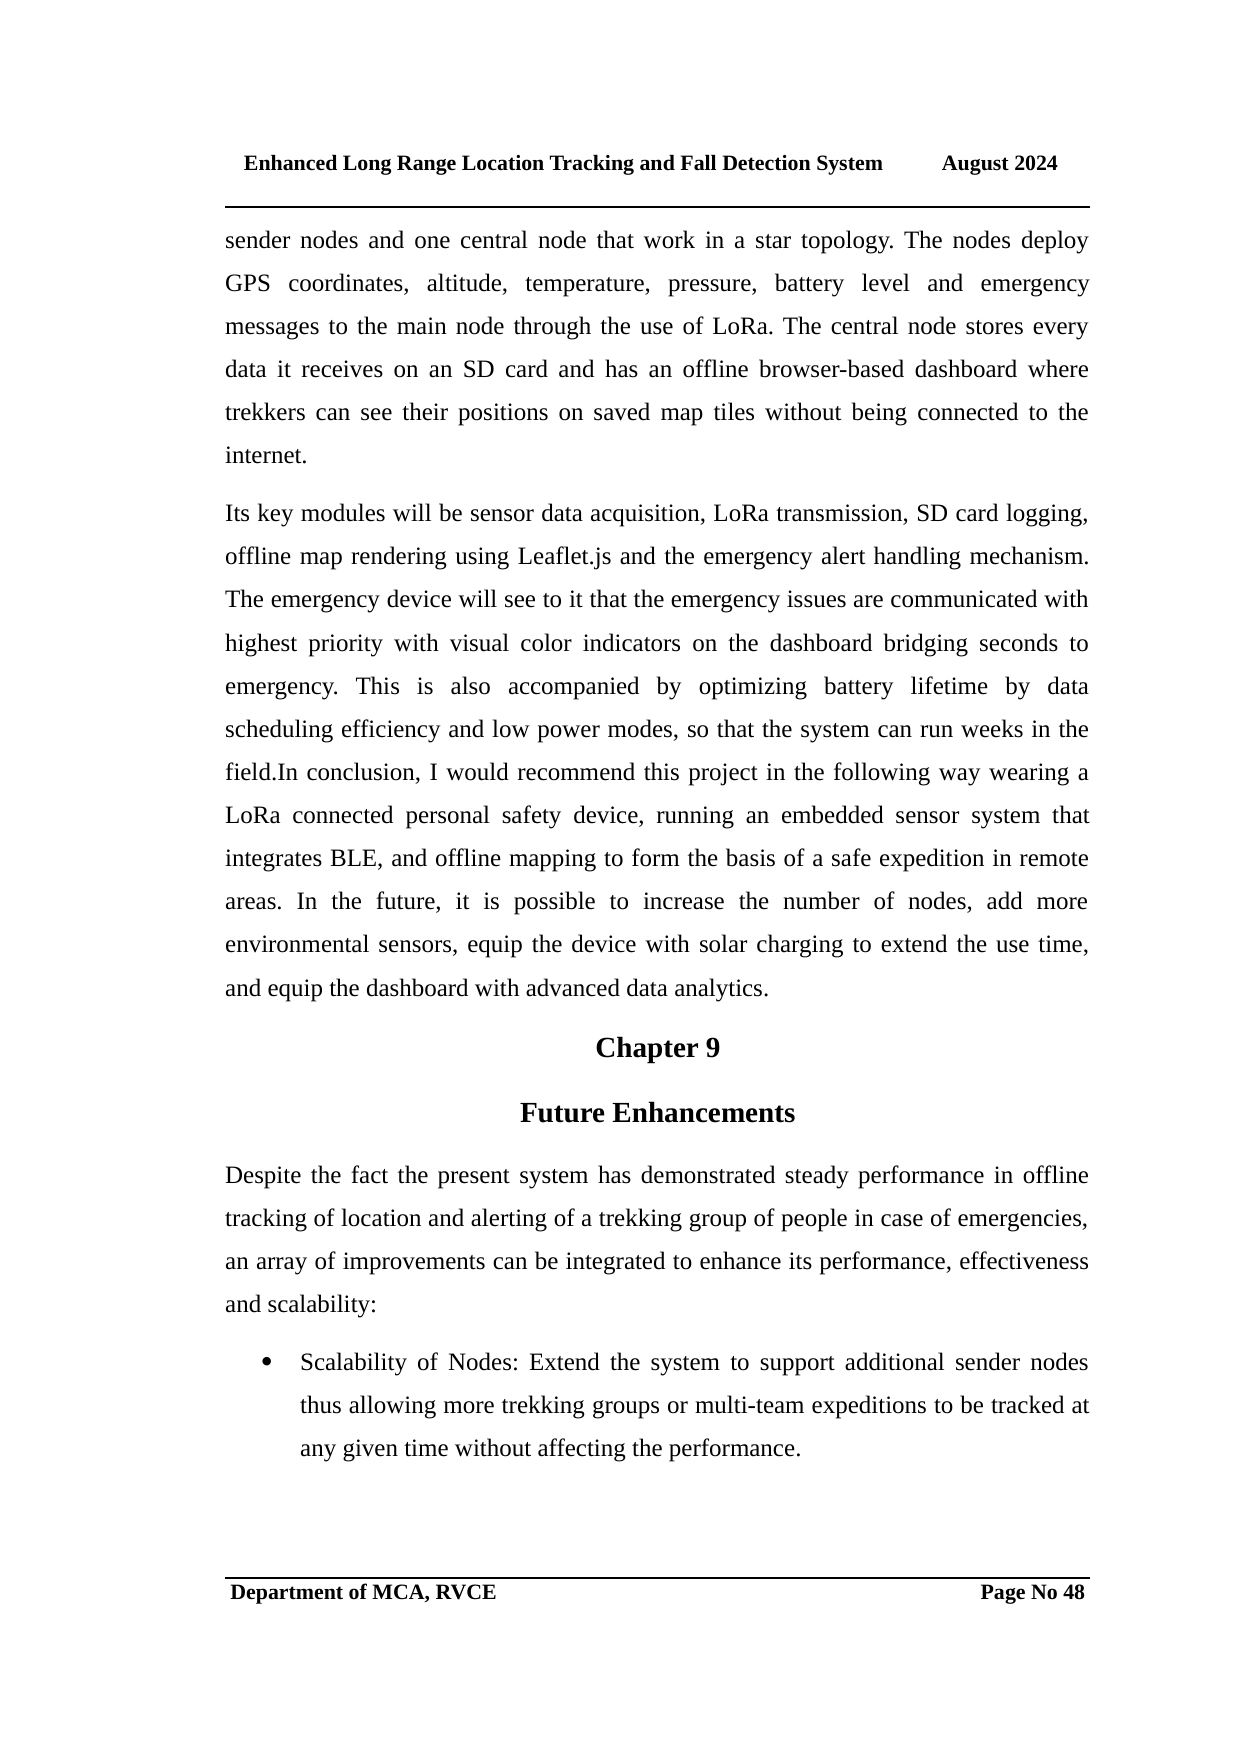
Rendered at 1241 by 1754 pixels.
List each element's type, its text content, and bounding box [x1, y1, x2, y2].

text Despite the fact the present system has demonstrated steady performance in offline tracking of location and alerting of a trekking group of people in case of emergencies, an array of improvements can be integrated to enhance its performance, effectiveness and scalability: [225, 1160, 1090, 1318]
subtitle Chapter 9 [225, 1030, 1090, 1064]
subtitle Future Enhancements [225, 1095, 1090, 1129]
text Its key modules will be sensor data acquisition, LoRa transmission, SD card logging, offline map rendering using Leaflet.js and the emergency alert handling mechanism. The emergency device will see to it that the emergency issues are communicated with highest priority with visual color indicators on the dashboard bridging seconds to emergency. This is also accompanied by optimizing battery lifetime by data scheduling efficiency and low power modes, so that the system can run weeks in the field.In conclusion, I would recommend this project in the following way wearing a LoRa connected personal safety device, running an embedded sensor system that integrates BLE, and offline mapping to form the basis of a safe expedition in remote areas. In the future, it is possible to increase the number of nodes, add more environmental sensors, equip the device with solar charging to extend the use time, and equip the dashboard with advanced data analytics. [225, 498, 1090, 1001]
list Scalability of Nodes: Extend the system to support additional sender nodes thus allowing more trekking groups or multi-team expeditions to be tracked at any given time without affecting the performance. [262, 1347, 1090, 1462]
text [225, 225, 1090, 469]
